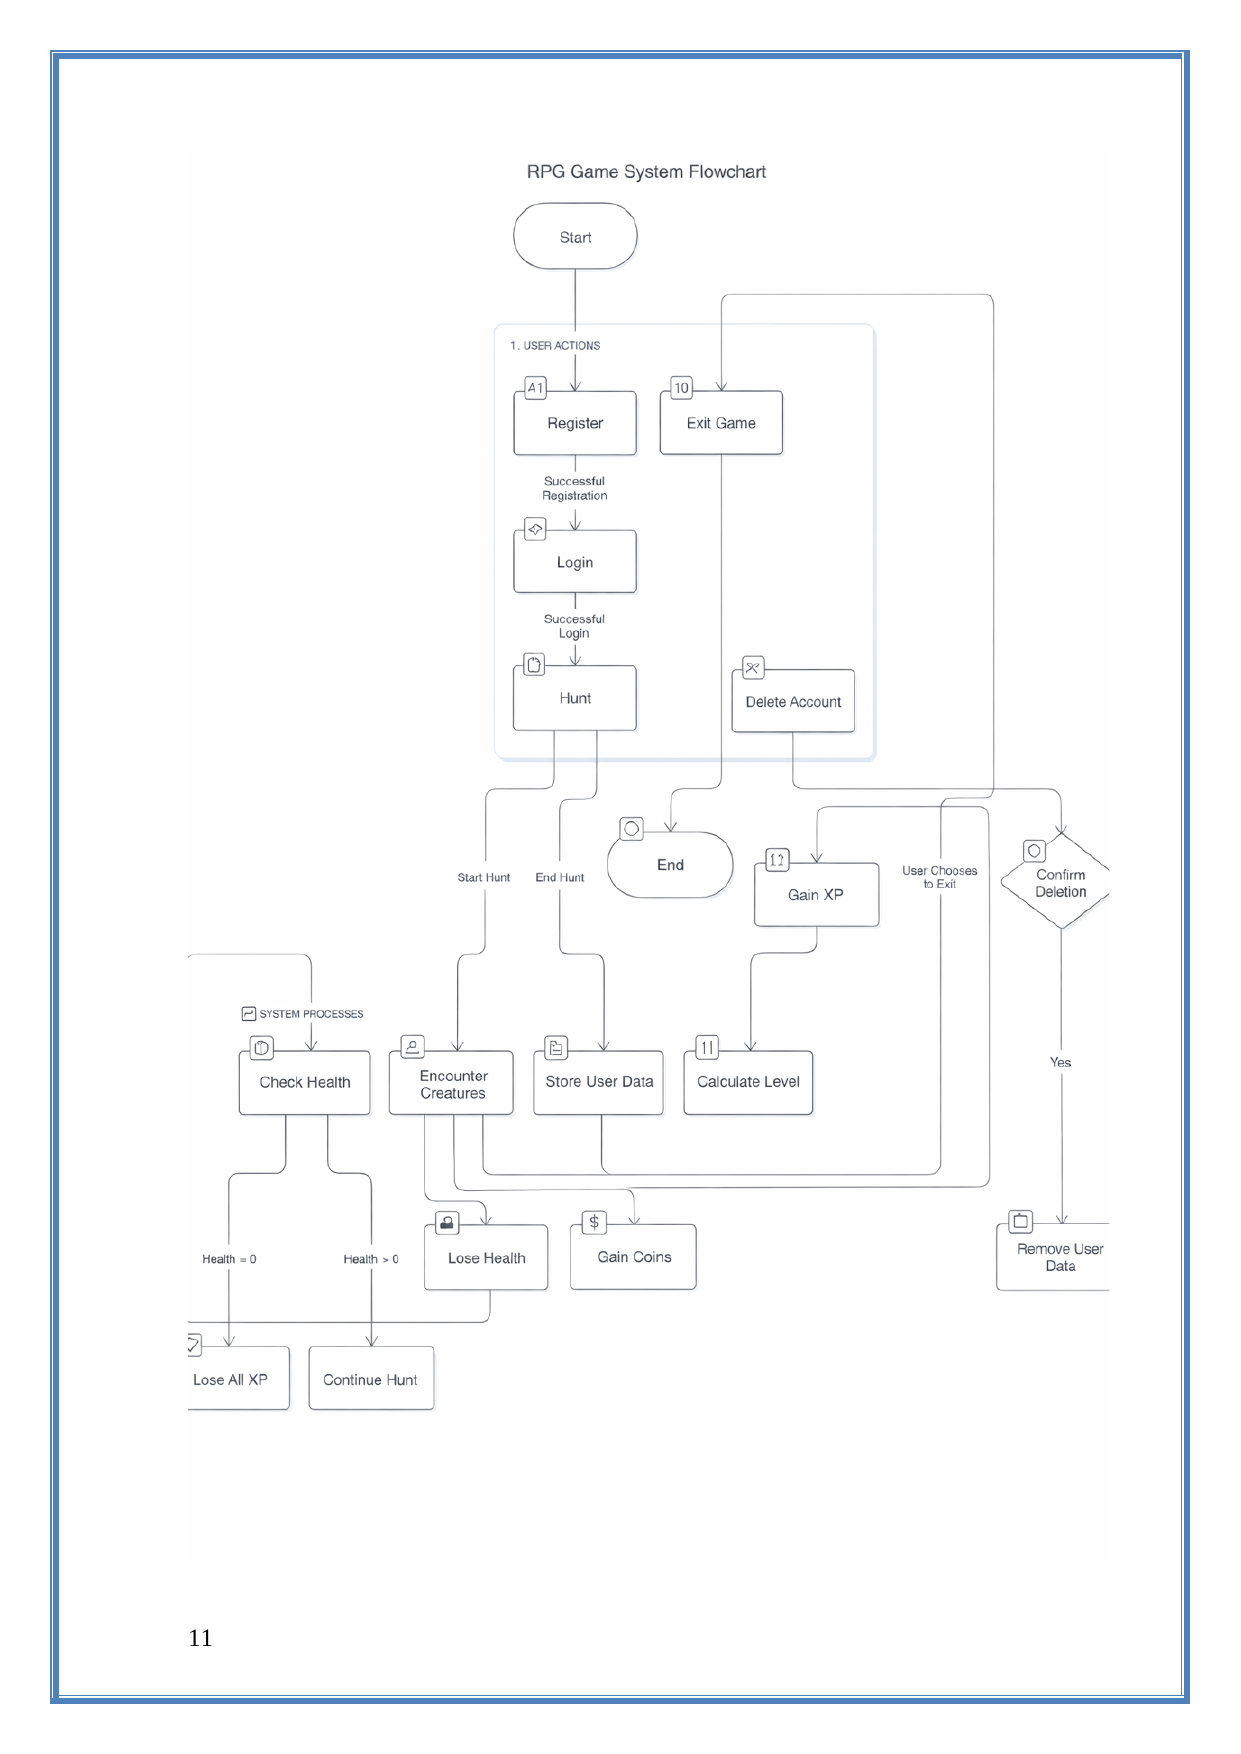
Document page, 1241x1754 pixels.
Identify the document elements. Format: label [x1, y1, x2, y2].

picture [187, 150, 1110, 1559]
